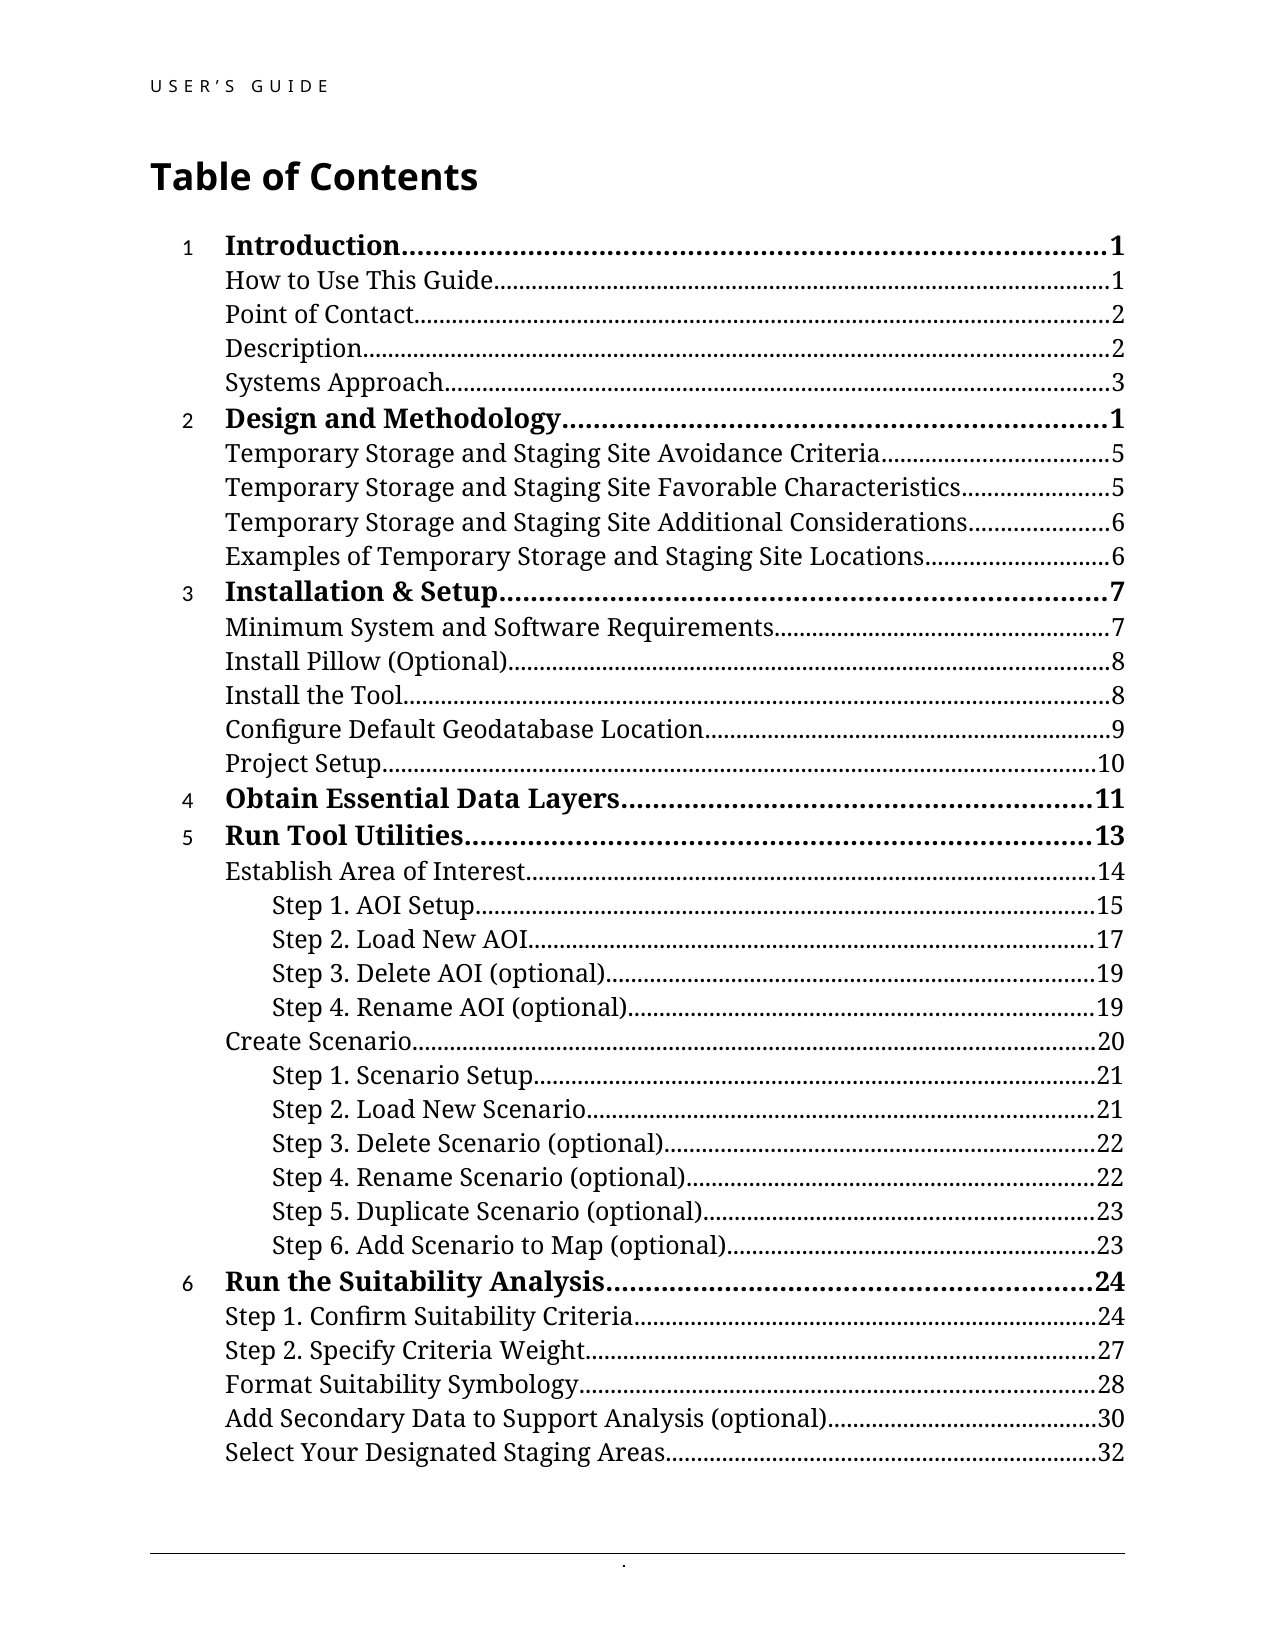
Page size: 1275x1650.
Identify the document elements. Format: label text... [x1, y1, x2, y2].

text Temporary Storage and Staging Site Avoidance Criteria 5 [225, 436, 1125, 470]
text Step 4. Rename AOI (optional) 19 [272, 989, 1125, 1023]
text Run the Suitability Analysis 24 [187, 1262, 1125, 1299]
text Step 2. Load New Scenario 21 [272, 1092, 1125, 1126]
text Step 1. Confirm Suitability Criteria 24 [225, 1299, 1125, 1333]
text Install the Tool 8 [225, 677, 1125, 711]
text Step 1. AOI Setup 15 [272, 887, 1125, 921]
text Minimum System and Software Requirements 7 [225, 609, 1125, 643]
text Step 2. Load New AOI 17 [272, 921, 1125, 955]
text Installation & Setup 7 [187, 572, 1125, 609]
text Table of Contents [150, 150, 1125, 201]
text Design and Methodology 1 [187, 399, 1125, 436]
text Temporary Storage and Staging Site Additional Considerations 6 [225, 504, 1125, 538]
text Run Tool Utilities 13 [187, 816, 1125, 853]
text Step 4. Rename Scenario (optional) 22 [272, 1160, 1125, 1194]
text Introduction 1 [187, 226, 1125, 263]
text Examples of Temporary Storage and Staging Site Locations 6 [225, 538, 1125, 572]
text Install Pillow (Optional) 8 [225, 643, 1125, 677]
text Systems Approach 3 [225, 365, 1125, 399]
text Add Secondary Data to Support Analysis (optional) 30 [225, 1401, 1125, 1435]
text Select Your Designated Staging Areas 32 [225, 1435, 1125, 1469]
text Step 1. Scenario Setup 21 [272, 1058, 1125, 1092]
text Temporary Storage and Staging Site Favorable Characteristics 5 [225, 470, 1125, 504]
text Step 6. Add Scenario to Map (optional) 23 [272, 1228, 1125, 1262]
text Step 2. Specify Criteria Weight 27 [225, 1333, 1125, 1367]
text Step 5. Duplicate Scenario (optional) 23 [272, 1194, 1125, 1228]
text Format Suitability Symbology 28 [225, 1367, 1125, 1401]
text Step 3. Delete AOI (optional) 19 [272, 955, 1125, 989]
text How to Use This Guide 1 [225, 263, 1125, 297]
text Configure Default Geodatabase Location 9 [225, 711, 1125, 745]
text Point of Contact 2 [225, 297, 1125, 331]
text Establish Area of Interest 14 [225, 853, 1125, 887]
text Description 2 [225, 331, 1125, 365]
text Step 3. Delete Scenario (optional) 22 [272, 1126, 1125, 1160]
text Project Setup 10 [225, 745, 1125, 779]
text Obtain Essential Data Layers 11 [187, 779, 1125, 816]
text Create Scenario 20 [225, 1023, 1125, 1058]
